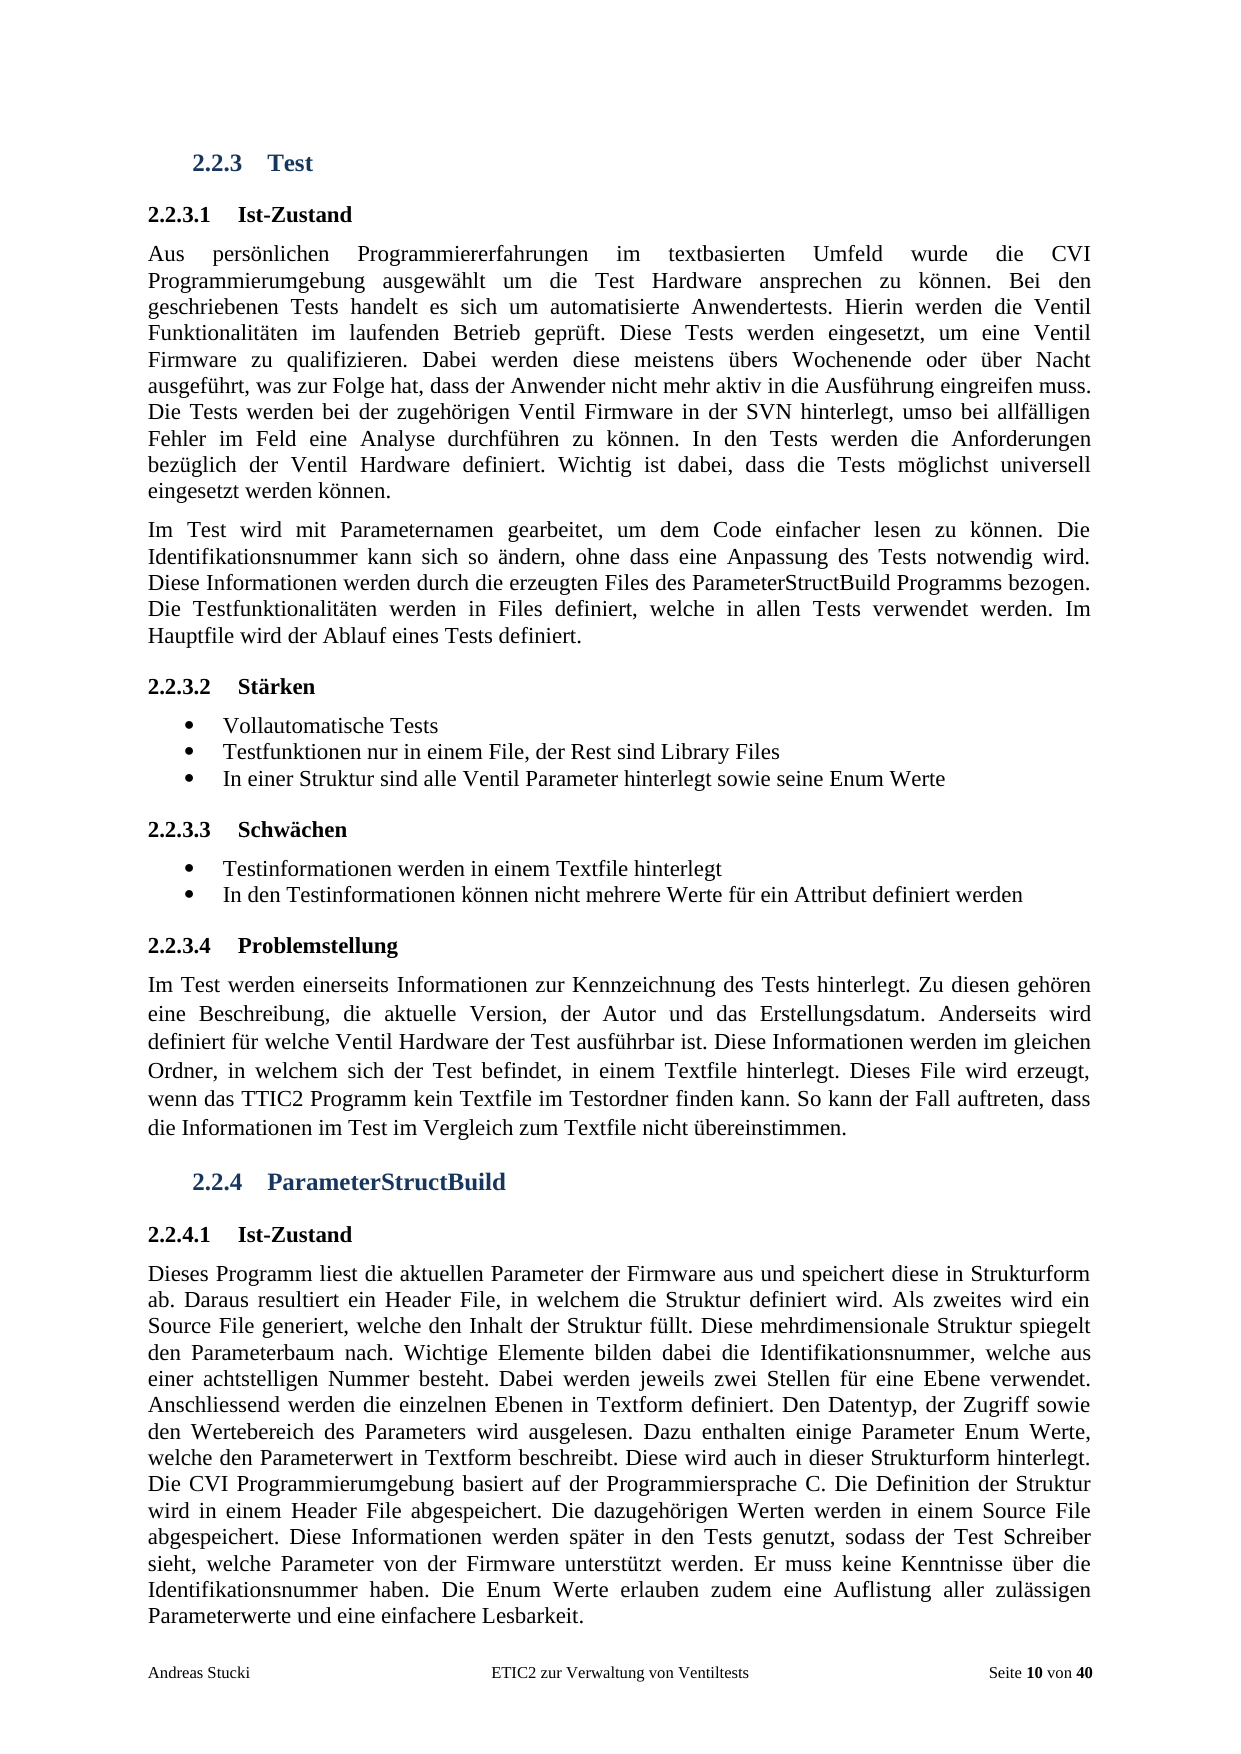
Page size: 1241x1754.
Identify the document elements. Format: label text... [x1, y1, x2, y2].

list Testinformationen werden in einem Textfile hinterlegt [185, 855, 1092, 881]
subtitle Stärken [148, 673, 1092, 699]
list Testfunktionen nur in einem File, der Rest sind Library Files [185, 738, 1092, 765]
subtitle Ist-Zustand [148, 201, 1092, 228]
subtitle Schwächen [148, 816, 1092, 842]
list In einer Struktur sind alle Ventil Parameter hinterlegt sowie seine Enum Werte [185, 765, 1092, 791]
text Aus persönlichen Programmiererfahrungen im textbasierten Umfeld wurde die CVI Programmierumgebung ausgewählt um die Test Hardware ansprechen zu können. Bei den geschriebenen Tests handelt es sich um automatisierte Anwendertests. Hierin werden die Ventil Funktionalitäten im laufenden Betrieb geprüft. Diese Tests werden eingesetzt, um eine Ventil Firmware zu qualifizieren. Dabei werden diese meistens übers Wochenende oder über Nacht ausgeführt, was zur Folge hat, dass der Anwender nicht mehr aktiv in die Ausführung eingreifen muss. Die Tests werden bei der zugehörigen Ventil Firmware in der SVN hinterlegt, umso bei allfälligen Fehler im Feld eine Analyse durchführen zu können. In den Tests werden die Anforderungen bezüglich der Ventil Hardware definiert. Wichtig ist dabei, dass die Tests möglichst universell eingesetzt werden können. [148, 240, 1092, 504]
subtitle Test [192, 148, 1092, 176]
list Vollautomatische Tests [185, 712, 1092, 738]
subtitle ParameterStructBuild [192, 1167, 1092, 1196]
subtitle Problemstellung [148, 933, 1092, 959]
text Dieses Programm liest die aktuellen Parameter der Firmware aus und speichert diese in Strukturform ab. Daraus resultiert ein Header File, in welchem die Struktur definiert wird. Als zweites wird ein Source File generiert, welche den Inhalt der Struktur füllt. Diese mehrdimensionale Struktur spiegelt den Parameterbaum nach. Wichtige Elemente bilden dabei die Identifikationsnummer, welche aus einer achtstelligen Nummer besteht. Dabei werden jeweils zwei Stellen für eine Ebene verwendet. Anschliessend werden die einzelnen Ebenen in Textform definiert. Den Datentyp, der Zugriff sowie den Wertebereich des Parameters wird ausgelesen. Dazu enthalten einige Parameter Enum Werte, welche den Parameterwert in Textform beschreibt. Diese wird auch in dieser Strukturform hinterlegt. Die CVI Programmierumgebung basiert auf der Programmiersprache C. Die Definition der Struktur wird in einem Header File abgespeichert. Die dazugehörigen Werten werden in einem Source File abgespeichert. Diese Informationen werden später in den Tests genutzt, sodass der Test Schreiber sieht, welche Parameter von der Firmware unterstützt werden. Er muss keine Kenntnisse über die Identifikationsnummer haben. Die Enum Werte erlauben zudem eine Auflistung aller zulässigen Parameterwerte und eine einfachere Lesbarkeit. [148, 1260, 1092, 1629]
text Im Test wird mit Parameternamen gearbeitet, um dem Code einfacher lesen zu können. Die Identifikationsnummer kann sich so ändern, ohne dass eine Anpassung des Tests notwendig wird. Diese Informationen werden durch die erzeugten Files des ParameterStructBuild Programms bezogen. Die Testfunktionalitäten werden in Files definiert, welche in allen Tests verwendet werden. Im Hauptfile wird der Ablauf eines Tests definiert. [148, 516, 1092, 648]
subtitle Ist-Zustand [148, 1221, 1092, 1247]
list In den Testinformationen können nicht mehrere Werte für ein Attribut definiert werden [185, 881, 1092, 908]
text Im Test werden einerseits Informationen zur Kennzeichnung des Tests hinterlegt. Zu diesen gehören eine Beschreibung, die aktuelle Version, der Autor und das Erstellungsdatum. Anderseits wird definiert für welche Ventil Hardware der Test ausführbar ist. Diese Informationen werden im gleichen Ordner, in welchem sich der Test befindet, in einem Textfile hinterlegt. Dieses File wird erzeugt, wenn das TTIC2 Programm kein Textfile im Testordner finden kann. So kann der Fall auftreten, dass die Informationen im Test im Vergleich zum Textfile nicht übereinstimmen. [148, 971, 1092, 1140]
